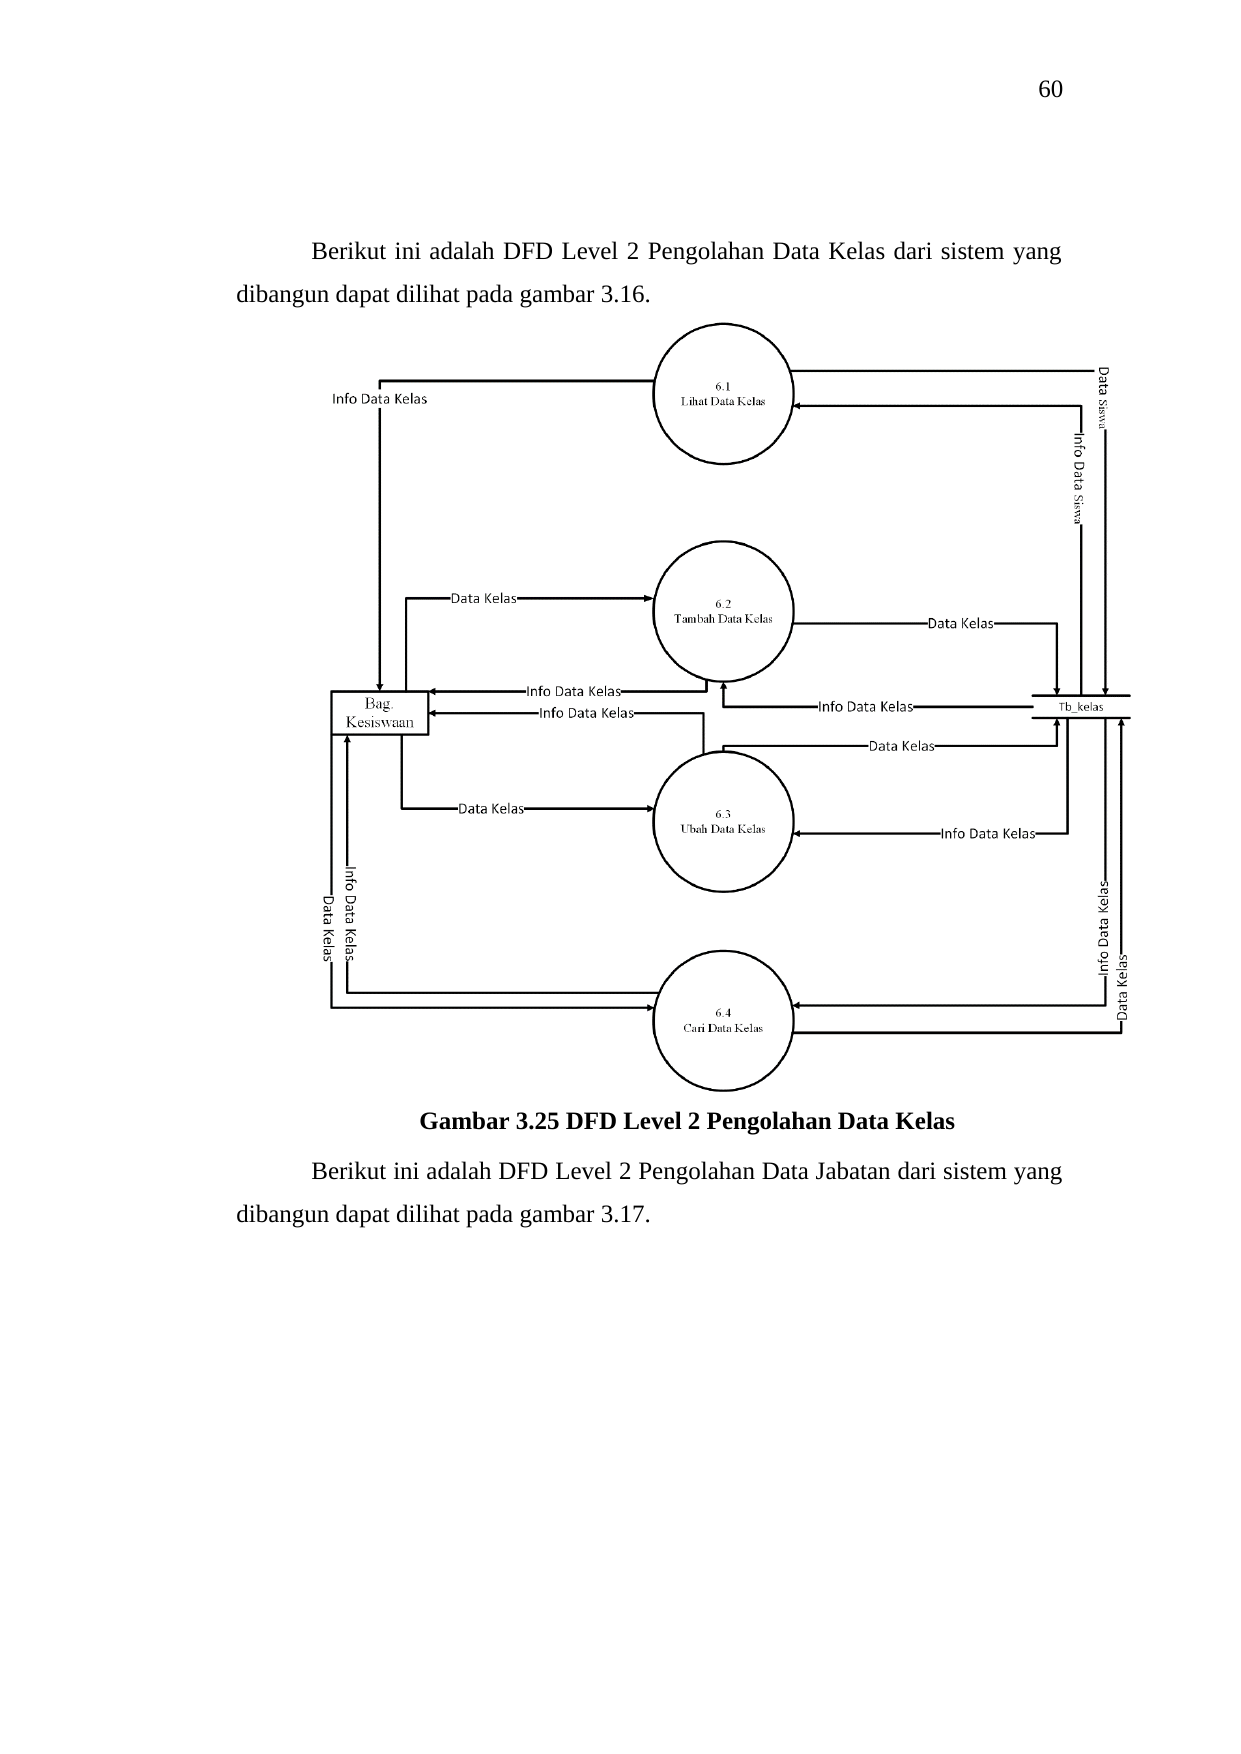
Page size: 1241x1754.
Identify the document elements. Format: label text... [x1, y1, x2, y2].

picture [311, 322, 1138, 1092]
text Berikut ini adalah DFD Level 2 Pengolahan Data Jabatan dari sistem yang dibangun dapat dilihat pada gambar 3.17. [236, 1156, 1063, 1228]
text Berikut ini adalah DFD Level 2 Pengolahan Data Kelas dari sistem yang dibangun dapat dilihat pada gambar 3.16. [236, 236, 1063, 308]
